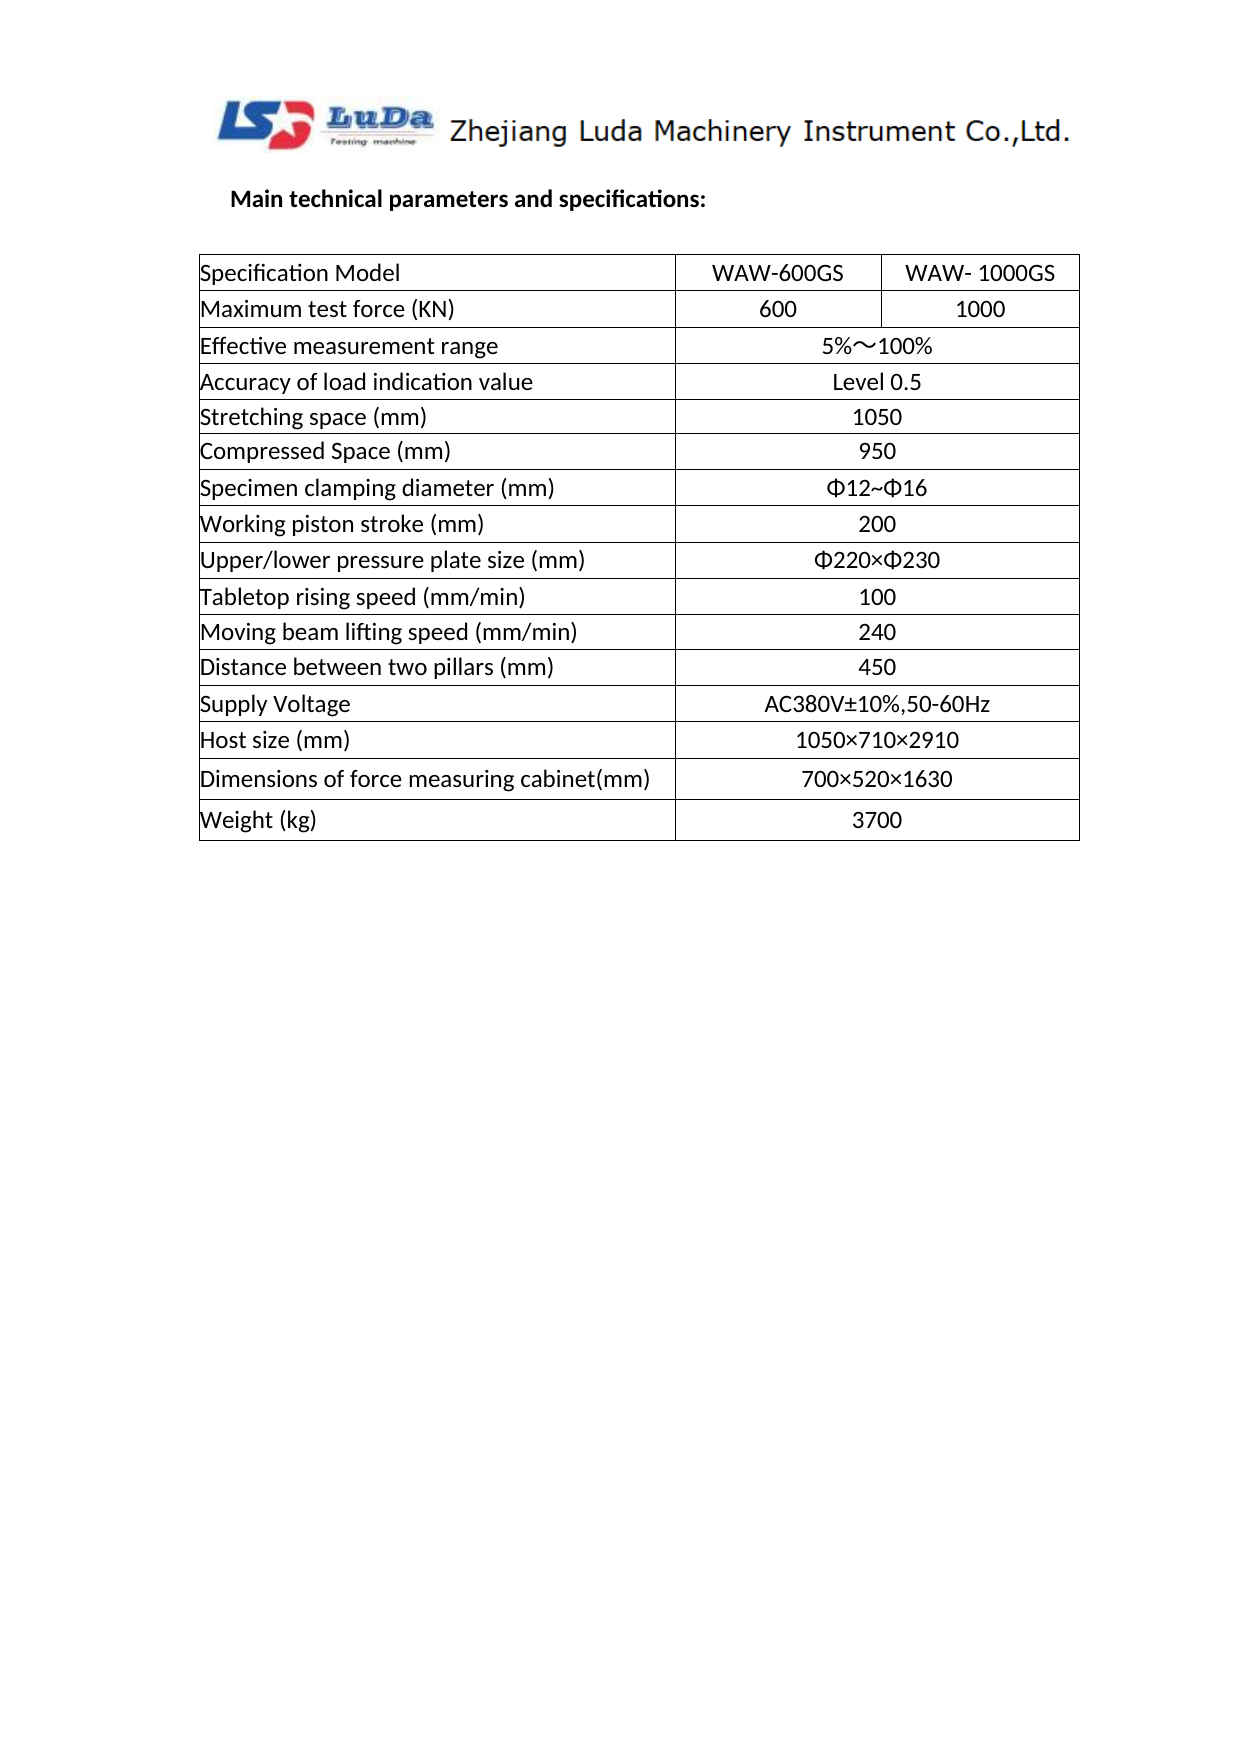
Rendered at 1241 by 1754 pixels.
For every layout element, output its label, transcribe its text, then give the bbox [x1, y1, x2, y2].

table_cell Supply Voltage [200, 686, 675, 721]
table_cell 3700 [676, 800, 1079, 840]
table_cell Accuracy of load indication value [200, 364, 675, 399]
table_cell 700×520×1630 [676, 759, 1079, 799]
table_cell Tabletop rising speed (mm/min) [200, 579, 675, 614]
table_cell Level 0.5 [676, 364, 1079, 399]
table_cell Host size (mm) [200, 722, 675, 757]
picture [213, 96, 1082, 164]
table_header WAW-600GS [676, 255, 881, 290]
table_cell Φ220×Φ230 [676, 543, 1079, 578]
table_cell Φ12~Φ16 [676, 470, 1079, 505]
table_cell Dimensions of force measuring cabinet(mm) [200, 759, 675, 799]
table_header Specification Model [200, 255, 675, 290]
table_cell 1050 [676, 400, 1079, 432]
table_cell 100 [676, 579, 1079, 614]
table_cell Compressed Space (mm) [200, 434, 675, 469]
table_cell Stretching space (mm) [200, 400, 675, 432]
table_cell Specimen clamping diameter (mm) [200, 470, 675, 505]
table_cell 5%～100% [676, 328, 1079, 363]
table_cell Distance between two pillars (mm) [200, 650, 675, 685]
table_cell 600 [676, 291, 881, 327]
table_cell Weight (kg) [200, 800, 675, 840]
table_cell 240 [676, 615, 1079, 648]
table_cell Maximum test force (KN) [200, 291, 675, 327]
table_header WAW- 1000GS [882, 255, 1079, 290]
table_cell 1000 [882, 291, 1079, 327]
text Main technical parameters and specifications: [186, 183, 1093, 213]
table_cell Working piston stroke (mm) [200, 506, 675, 541]
table_cell Effective measurement range [200, 328, 675, 363]
table_cell Upper/lower pressure plate size (mm) [200, 543, 675, 578]
table_cell 200 [676, 506, 1079, 541]
table_cell 450 [676, 650, 1079, 685]
table_cell Moving beam lifting speed (mm/min) [200, 615, 675, 648]
table_cell 950 [676, 434, 1079, 469]
table_cell AC380V±10%,50-60Hz [676, 686, 1079, 721]
table_cell 1050×710×2910 [676, 722, 1079, 757]
